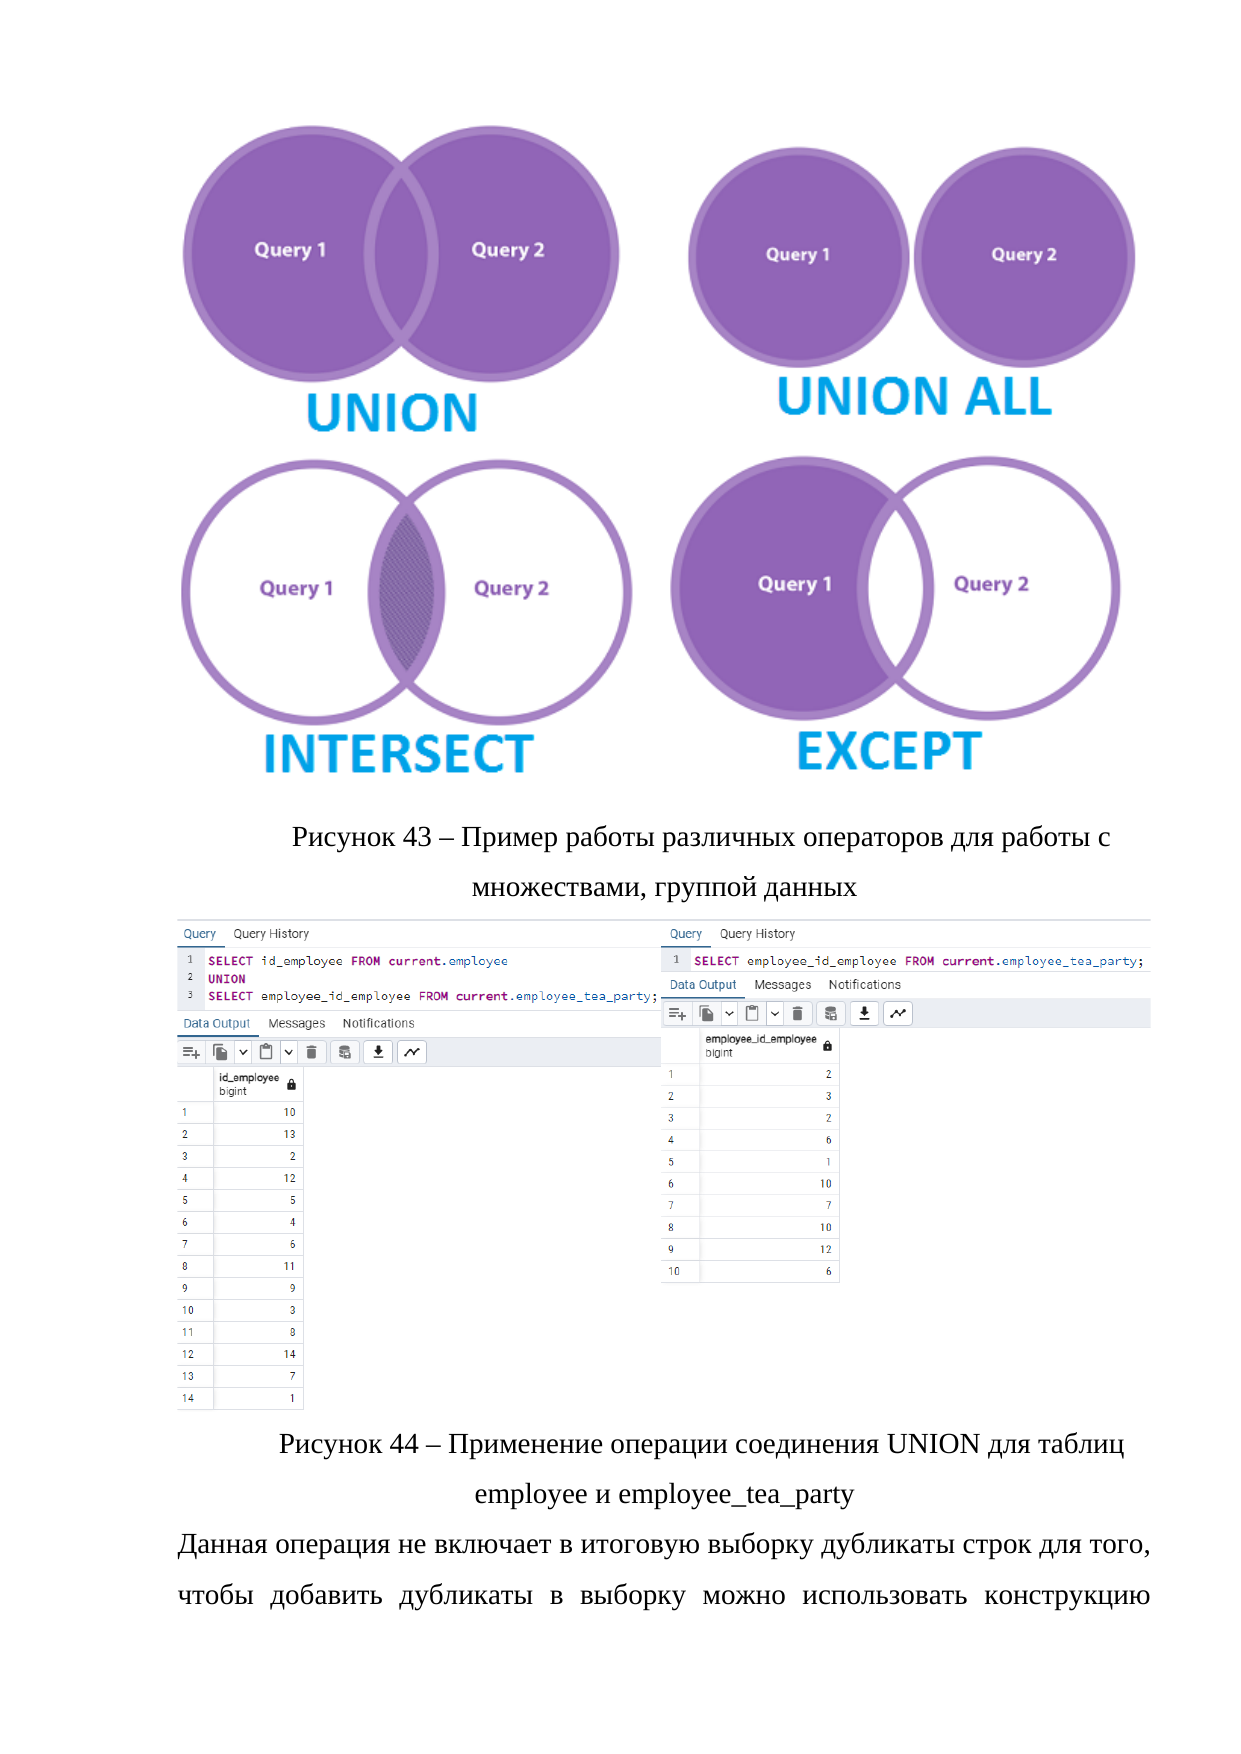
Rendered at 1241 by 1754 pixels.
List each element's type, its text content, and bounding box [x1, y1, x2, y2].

picture [177, 919, 1151, 1412]
picture [177, 118, 1152, 806]
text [177, 1526, 1152, 1610]
text Рисунок 43 – Пример работы различных операторов для работы с множествами, группой данных [177, 819, 1152, 903]
text Рисунок 44 – Применение операции соединения UNION для таблиц employee и employee_tea_party [177, 1426, 1152, 1510]
